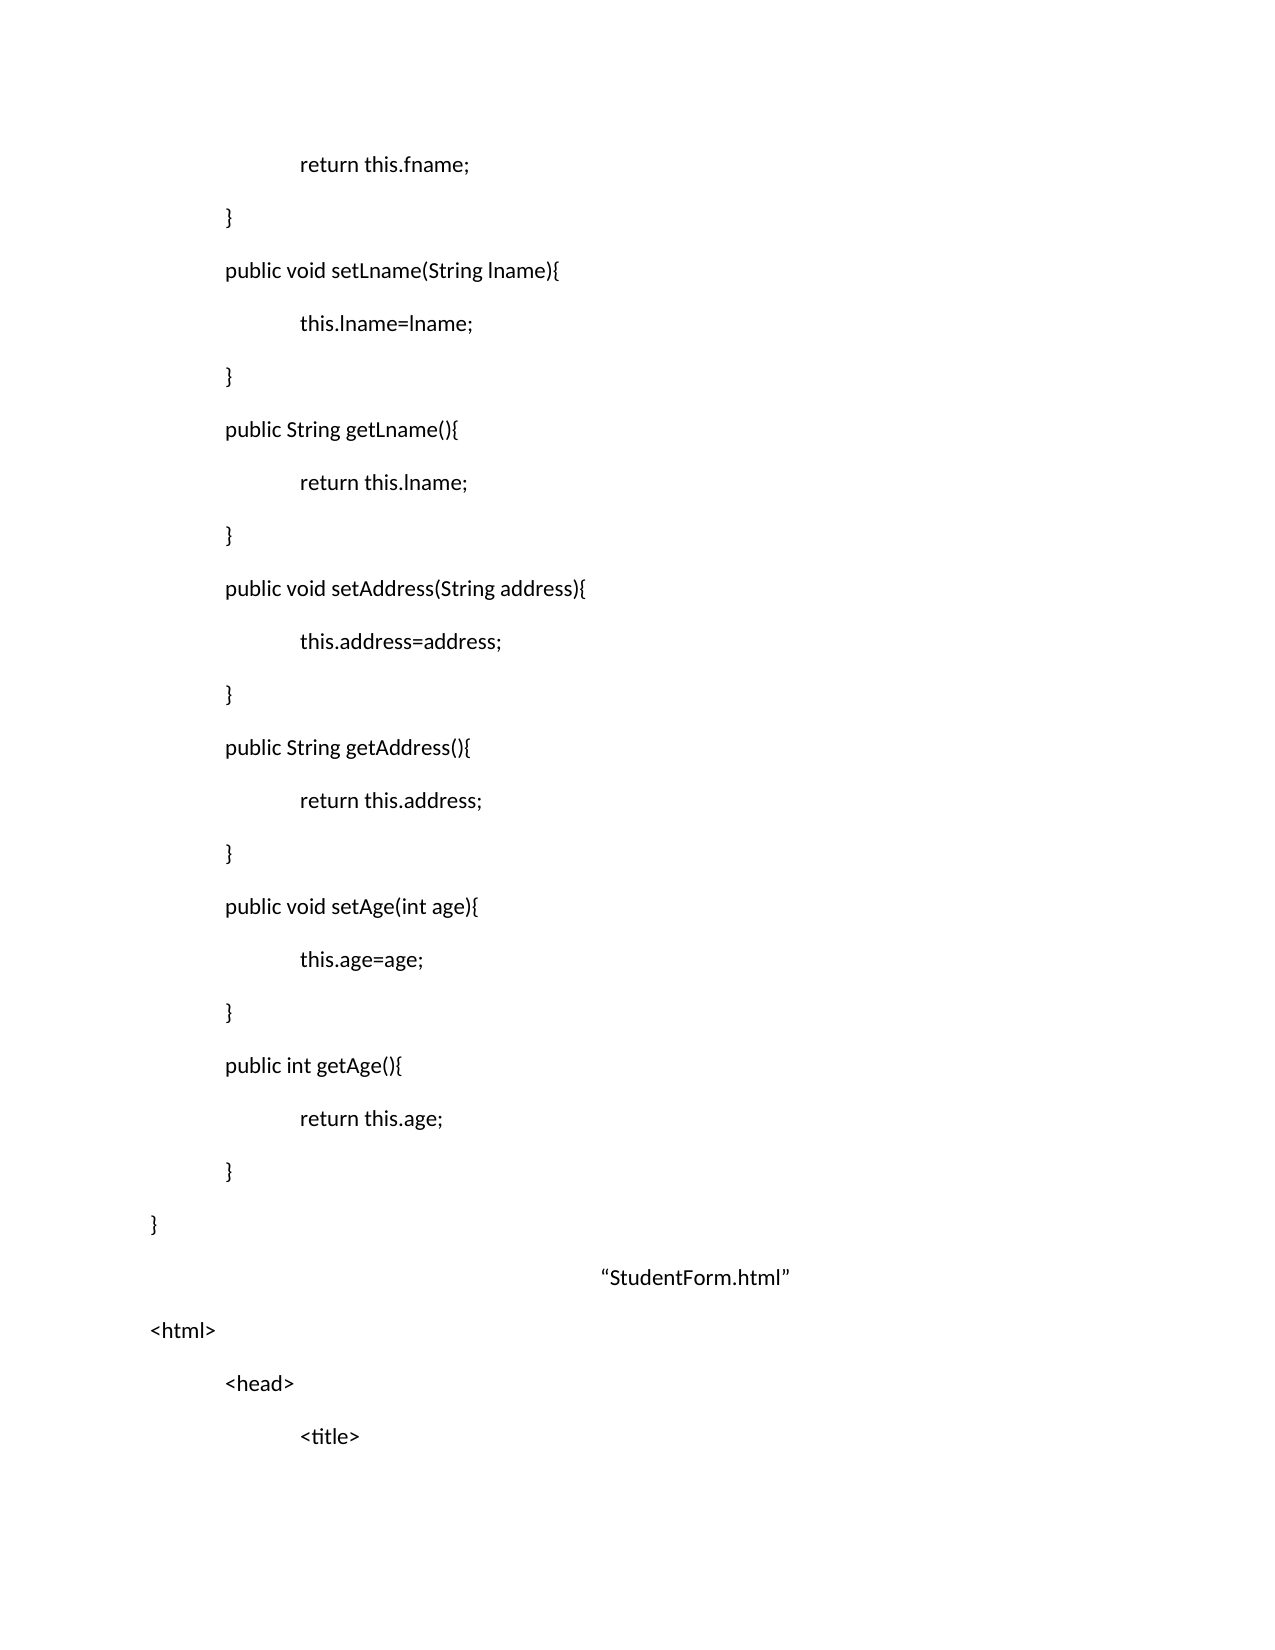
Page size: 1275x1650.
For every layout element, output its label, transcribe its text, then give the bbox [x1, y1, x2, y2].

text <title> [150, 1422, 1125, 1451]
text public String getLname(){ [150, 415, 1125, 443]
text this.lname=lname; [150, 309, 1125, 337]
text return this.fname; [150, 150, 1125, 178]
text } [150, 521, 1125, 549]
text public void setLname(String lname){ [150, 256, 1125, 284]
text this.address=address; [150, 627, 1125, 655]
text <html> [150, 1316, 1125, 1344]
text public int getAge(){ [150, 1051, 1125, 1079]
text } [150, 362, 1125, 390]
text “StudentForm.html” [150, 1263, 1125, 1291]
text <head> [150, 1369, 1125, 1397]
text this.age=age; [150, 945, 1125, 973]
text public void setAge(int age){ [150, 892, 1125, 920]
text public String getAddress(){ [150, 733, 1125, 761]
text } [150, 839, 1125, 867]
text } [150, 203, 1125, 231]
text } [150, 680, 1125, 708]
text return this.age; [150, 1104, 1125, 1132]
text } [150, 998, 1125, 1026]
text } [150, 1157, 1125, 1185]
text public void setAddress(String address){ [150, 574, 1125, 602]
text return this.address; [150, 786, 1125, 814]
text return this.lname; [150, 468, 1125, 496]
text } [150, 1210, 1125, 1238]
